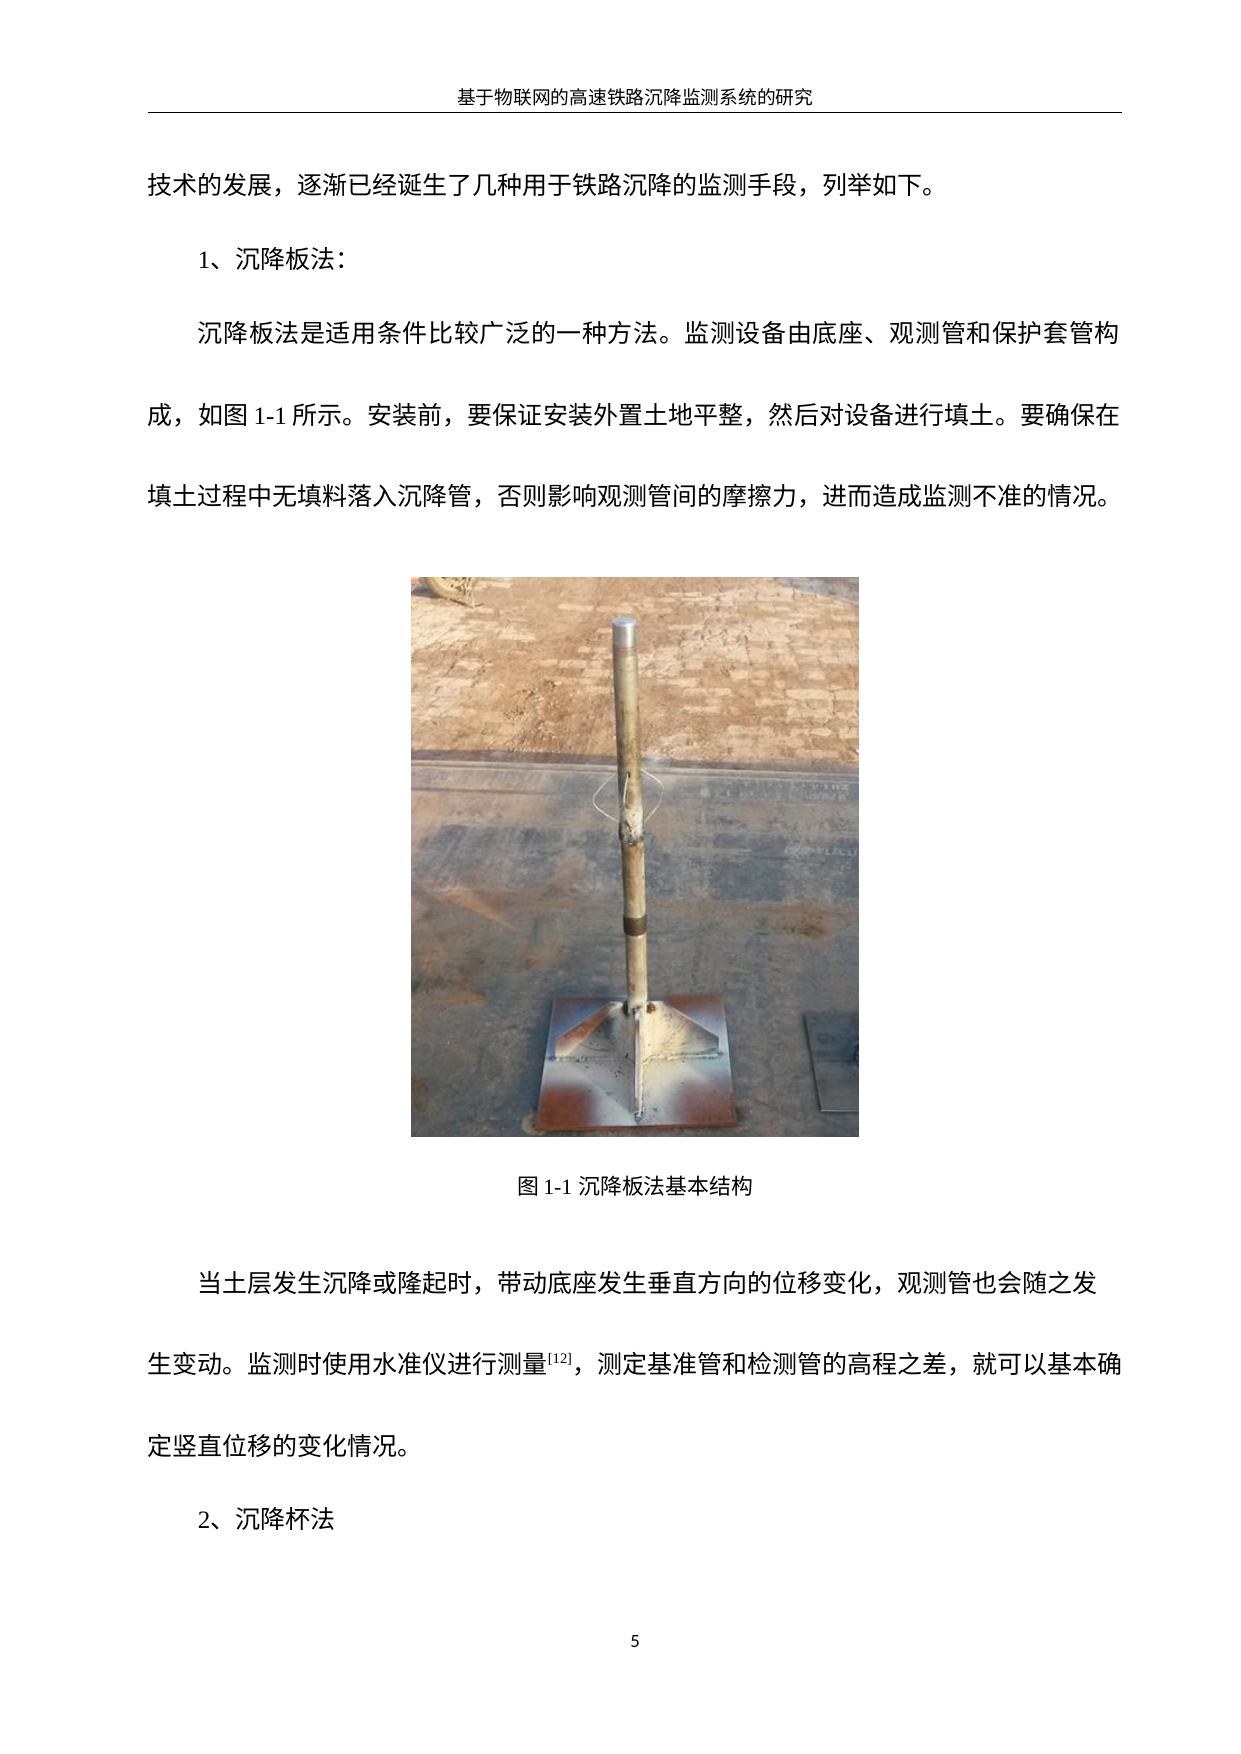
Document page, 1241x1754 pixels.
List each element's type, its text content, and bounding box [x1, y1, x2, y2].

text 沉降板法是适用条件比较广泛的一种方法。监测设备由底座、观测管和保护套管构成，如图1-1所示。安装前，要保证安装外置土地平整，然后对设备进行填土。要确保在填土过程中无填料落入沉降管，否则影响观测管间的摩擦力，进而造成监测不准的情况。 [148, 299, 1122, 527]
text 当土层发生沉降或隆起时，带动底座发生垂直方向的位移变化，观测管也会随之发生变动。监测时使用水准仪进行测量[12]，测定基准管和检测管的高程之差，就可以基本确定竖直位移的变化情况。 [148, 1249, 1122, 1477]
text 1、沉降板法： [148, 226, 1122, 291]
text 2、沉降杯法 [148, 1486, 1122, 1551]
text 图1-1 沉降板法基本结构 [148, 1169, 1122, 1201]
picture [411, 577, 859, 1137]
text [148, 151, 1122, 216]
